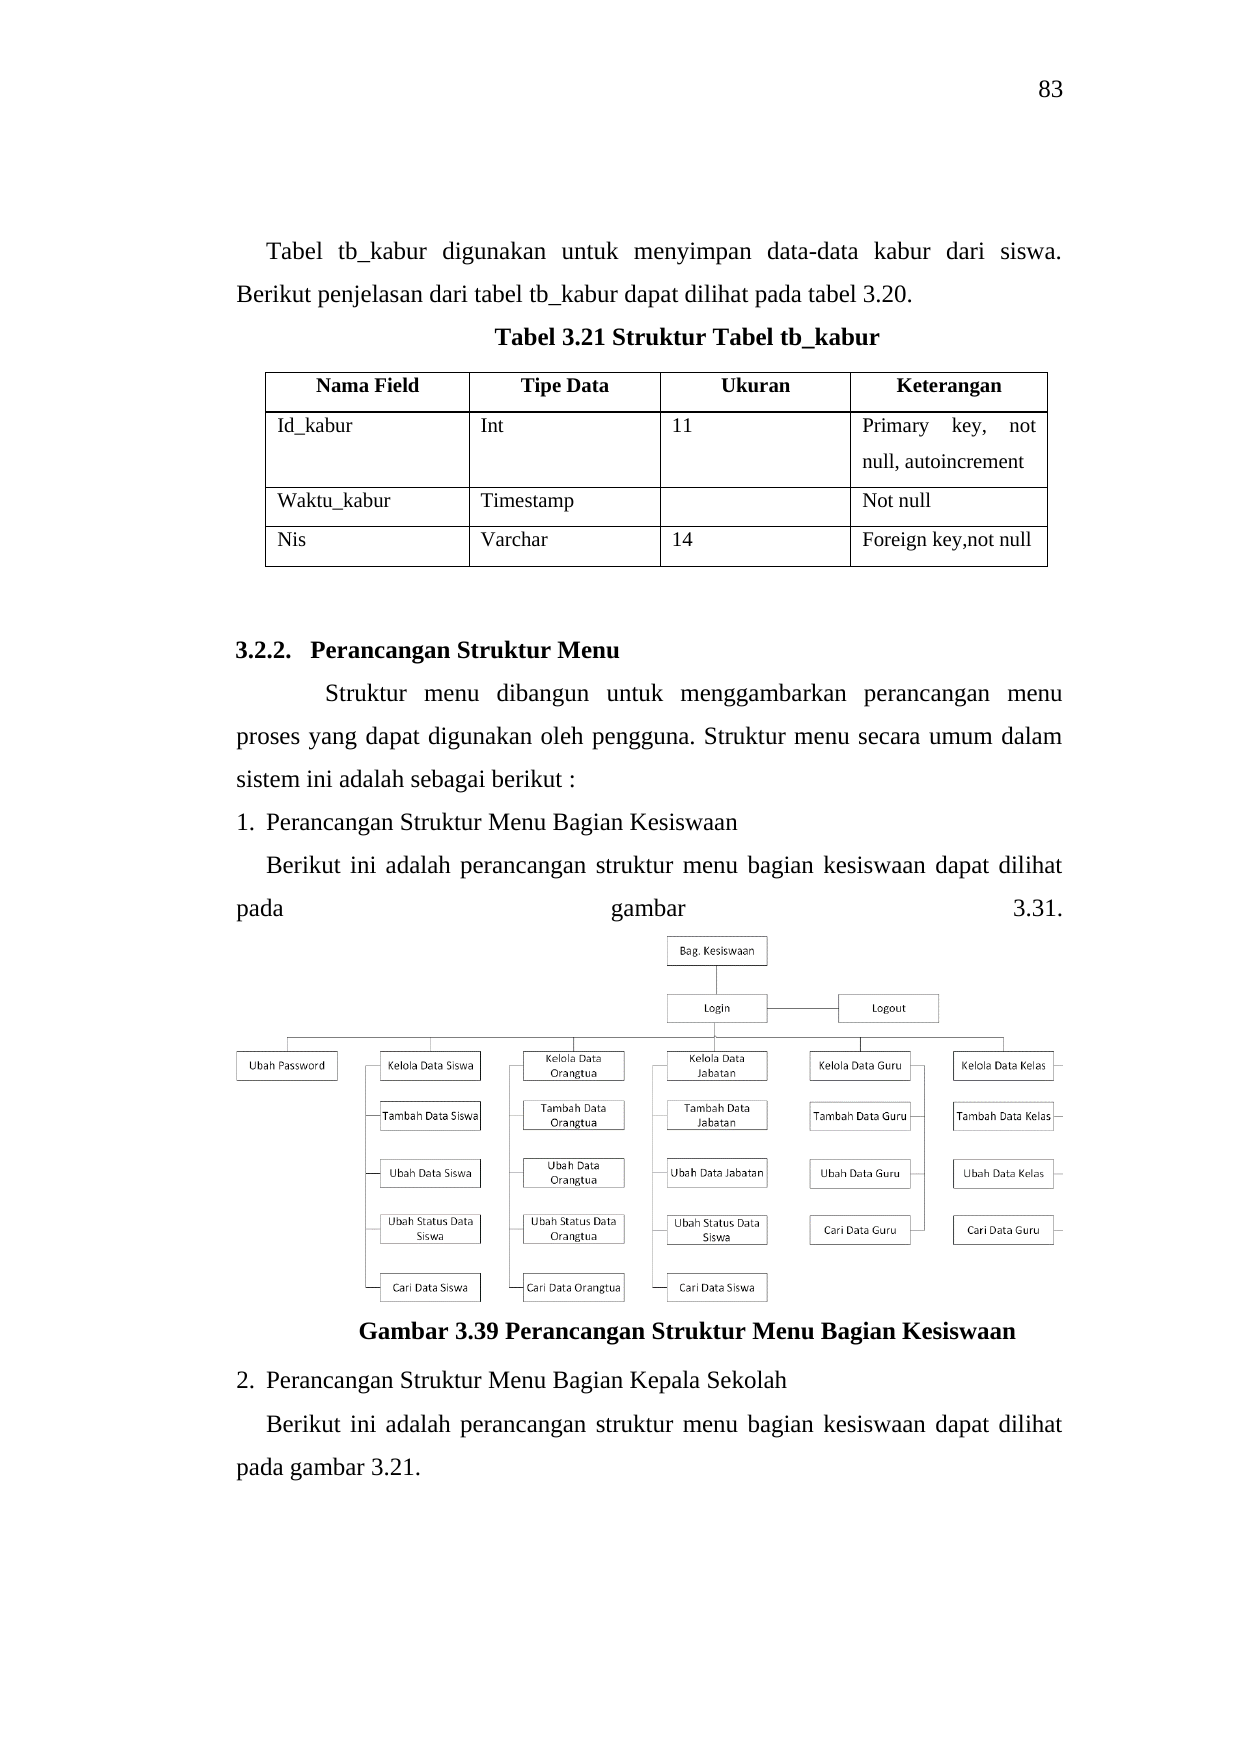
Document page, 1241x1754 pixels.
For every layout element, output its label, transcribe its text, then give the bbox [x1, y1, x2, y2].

table_cell Waktu_kabur [266, 488, 469, 526]
table_cell 11 [661, 413, 850, 487]
text Berikut ini adalah perancangan struktur menu bagian kesiswaan dapat dilihat pada gambar 3.21. [236, 1409, 1063, 1481]
table_header Tipe Data [470, 373, 660, 411]
text Tabel tb_kabur digunakan untuk menyimpan data-data kabur dari siswa. Berikut penjelasan dari tabel tb_kabur dapat dilihat pada tabel 3.20. [236, 236, 1063, 308]
picture [236, 936, 1063, 1302]
table_cell Not null [851, 488, 1047, 526]
table_cell Primary key, not null, autoincrement [851, 413, 1047, 487]
table_header Keterangan [851, 373, 1047, 411]
table_cell Id_kabur [266, 413, 469, 487]
table_cell Foreign key,not null [851, 527, 1047, 566]
text Struktur menu dibangun untuk menggambarkan perancangan menu proses yang dapat digunakan oleh pengguna. Struktur menu secara umum dalam sistem ini adalah sebagai berikut : [236, 678, 1063, 793]
table_header Ukuran [661, 373, 850, 411]
table_cell Int [470, 413, 660, 487]
table_cell Nis [266, 527, 469, 566]
list Berikut ini adalah perancangan struktur menu bagian kesiswaan dapat dilihat pada gambar 3.31. [236, 850, 1063, 936]
list Perancangan Struktur Menu Bagian Kesiswaan [236, 807, 1063, 836]
table_cell Varchar [470, 527, 660, 566]
table_cell Timestamp [470, 488, 660, 526]
table_cell 14 [661, 527, 850, 566]
list Perancangan Struktur Menu Bagian Kepala Sekolah [236, 1366, 1063, 1394]
table_cell [661, 488, 850, 526]
text Tabel 3.21 Struktur Tabel tb_kabur [236, 322, 1063, 351]
subtitle Perancangan Struktur Menu [235, 635, 1063, 663]
table_header Nama Field [266, 373, 469, 411]
